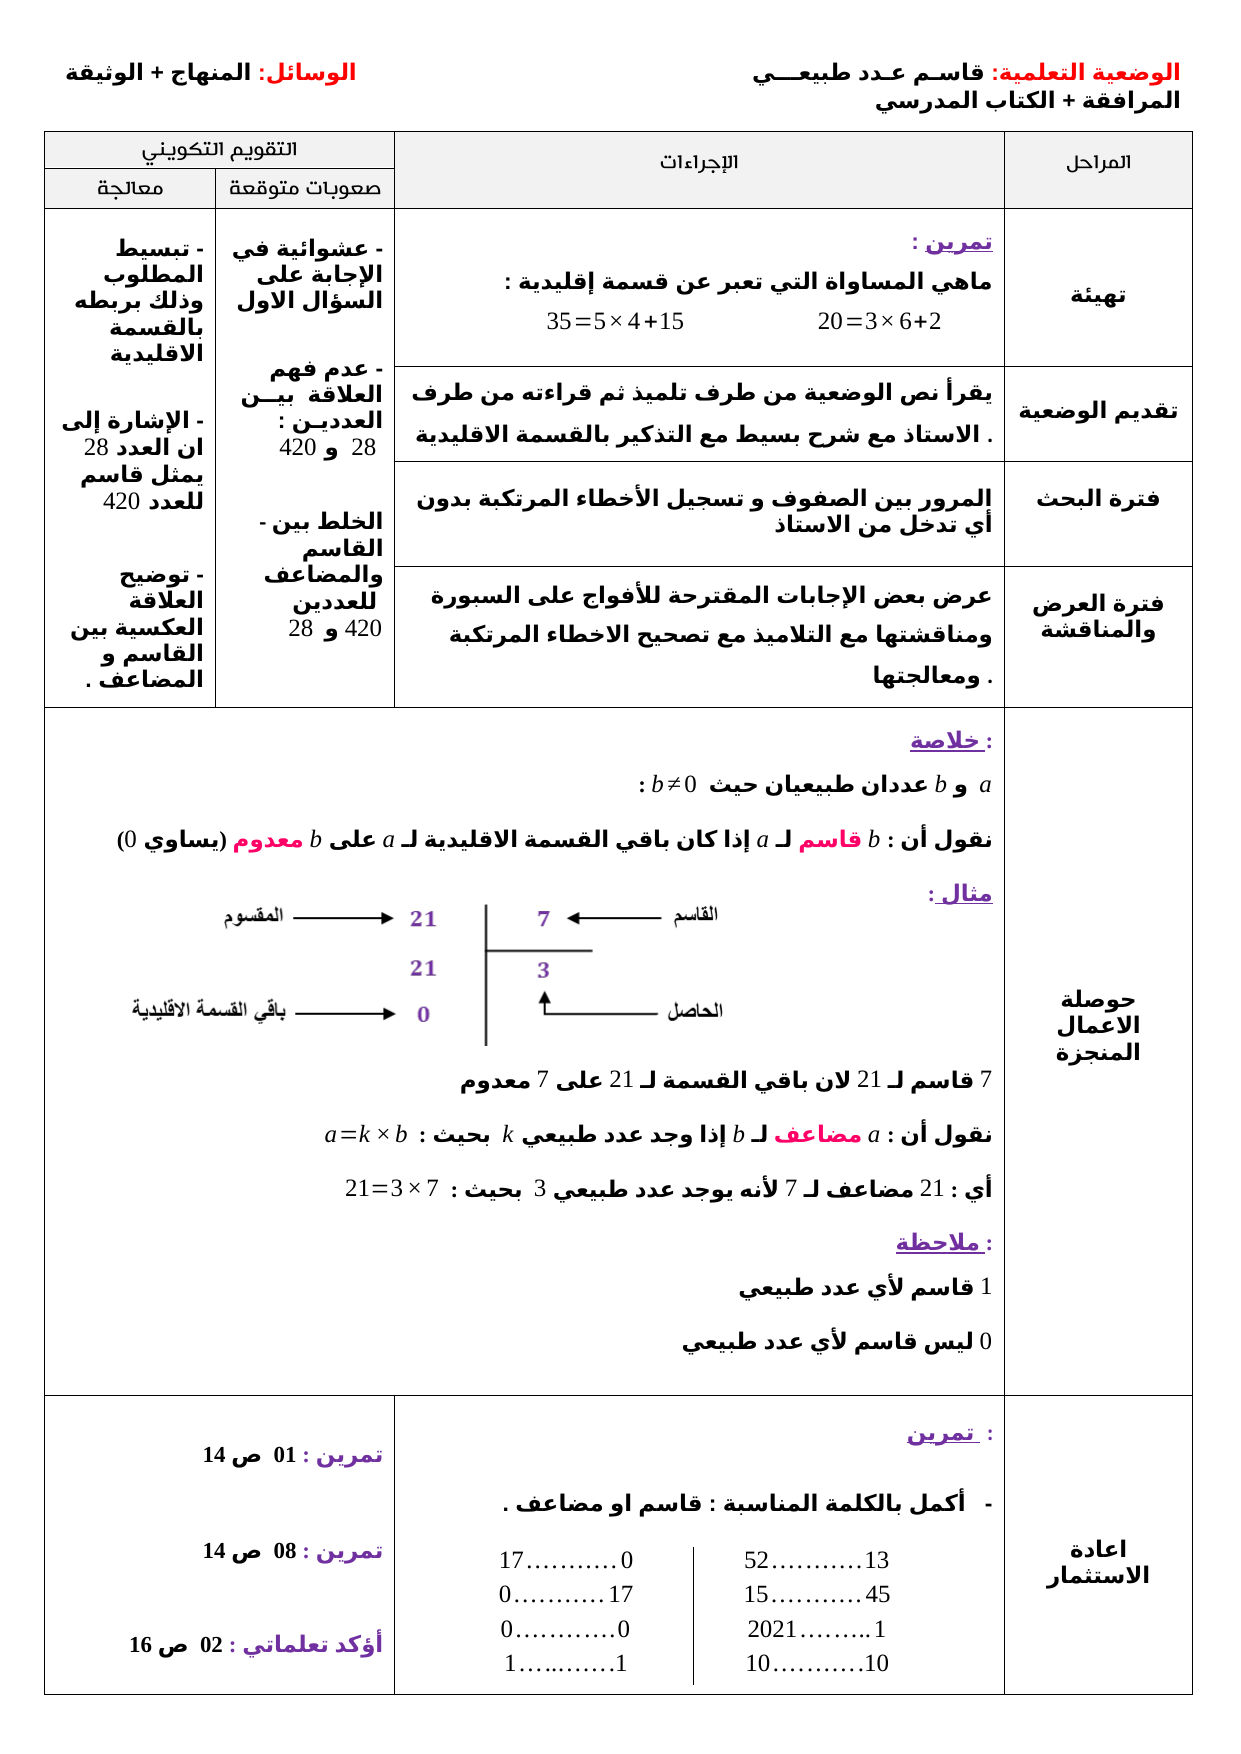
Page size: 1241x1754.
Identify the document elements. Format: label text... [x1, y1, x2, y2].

table_cell تهيئة [1005, 209, 1192, 366]
table_cell - تبسيط المطلوب وذلك بربطه بالقسمة الاقليدية - الإشارة إلى ان العدد يمثل قاسم للعدد - توضيح العلاقة العكسية بين القاسم و المضاعف . [45, 209, 215, 707]
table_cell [395, 1396, 1004, 1694]
table_header المراحل [1005, 132, 1192, 208]
table_cell حوصلة الاعمال المنجزة [1005, 708, 1192, 1394]
table_header الإجراءات [395, 132, 1004, 208]
table_cell المرور بين الصفوف و تسجيل الأخطاء المرتكبة بدون أي تدخل من الاستاذ [395, 462, 1004, 566]
table_cell صعوبات متوقعة [216, 169, 394, 208]
table_cell خلاصة : و عددان طبيعيان حيث : نقول أن : قاسم لـ إذا كان باقي القسمة الاقليدية لـ على معدوم (يساوي ) مثال : قاسم لـ لان باقي القسمة لـ على معدوم نقول أن : مضاعف لـ إذا وجد عدد طبيعي بحيث : أي : مضاعف لـ لأنه يوجد عدد طبيعي بحيث : ملاحظة : قاسم لأي عدد طبيعي ليس قاسم لأي عدد طبيعي [45, 708, 1004, 1394]
table_cell تقديم الوضعية [1005, 367, 1192, 461]
table_cell معالجة [45, 169, 215, 208]
table_cell فترة العرض والمناقشة [1005, 567, 1192, 707]
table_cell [45, 1396, 394, 1694]
table_cell اعادة الاستثمار [1005, 1396, 1192, 1694]
table_cell تمرين : ماهي المساواة التي تعبر عن قسمة إقليدية : [395, 209, 1004, 366]
table_cell يقرأ نص الوضعية من طرف تلميذ ثم قراءته من طرف الاستاذ مع شرح بسيط مع التذكير بالقسمة الاقليدية . [395, 367, 1004, 461]
text الوضعية التعلمية: قاسـم عـدد طبيعـــي الوسائل: المنهاج + الوثيقة المرافقة + الكتاب المدرسي [59, 59, 1181, 114]
table_header التقويم التكويني [45, 132, 394, 167]
table_cell - عشوائية في الإجابة على السؤال الاول - عدم فهم العلاقة بيــن العدديـن : و - الخلط بين القاسم والمضاعف للعددين و [216, 209, 394, 707]
table_cell فترة البحث [1005, 462, 1192, 566]
table_cell عرض بعض الإجابات المقترحة للأفواج على السبورة ومناقشتها مع التلاميذ مع تصحيح الاخطاء المرتكبة ومعالجتها . [395, 567, 1004, 707]
